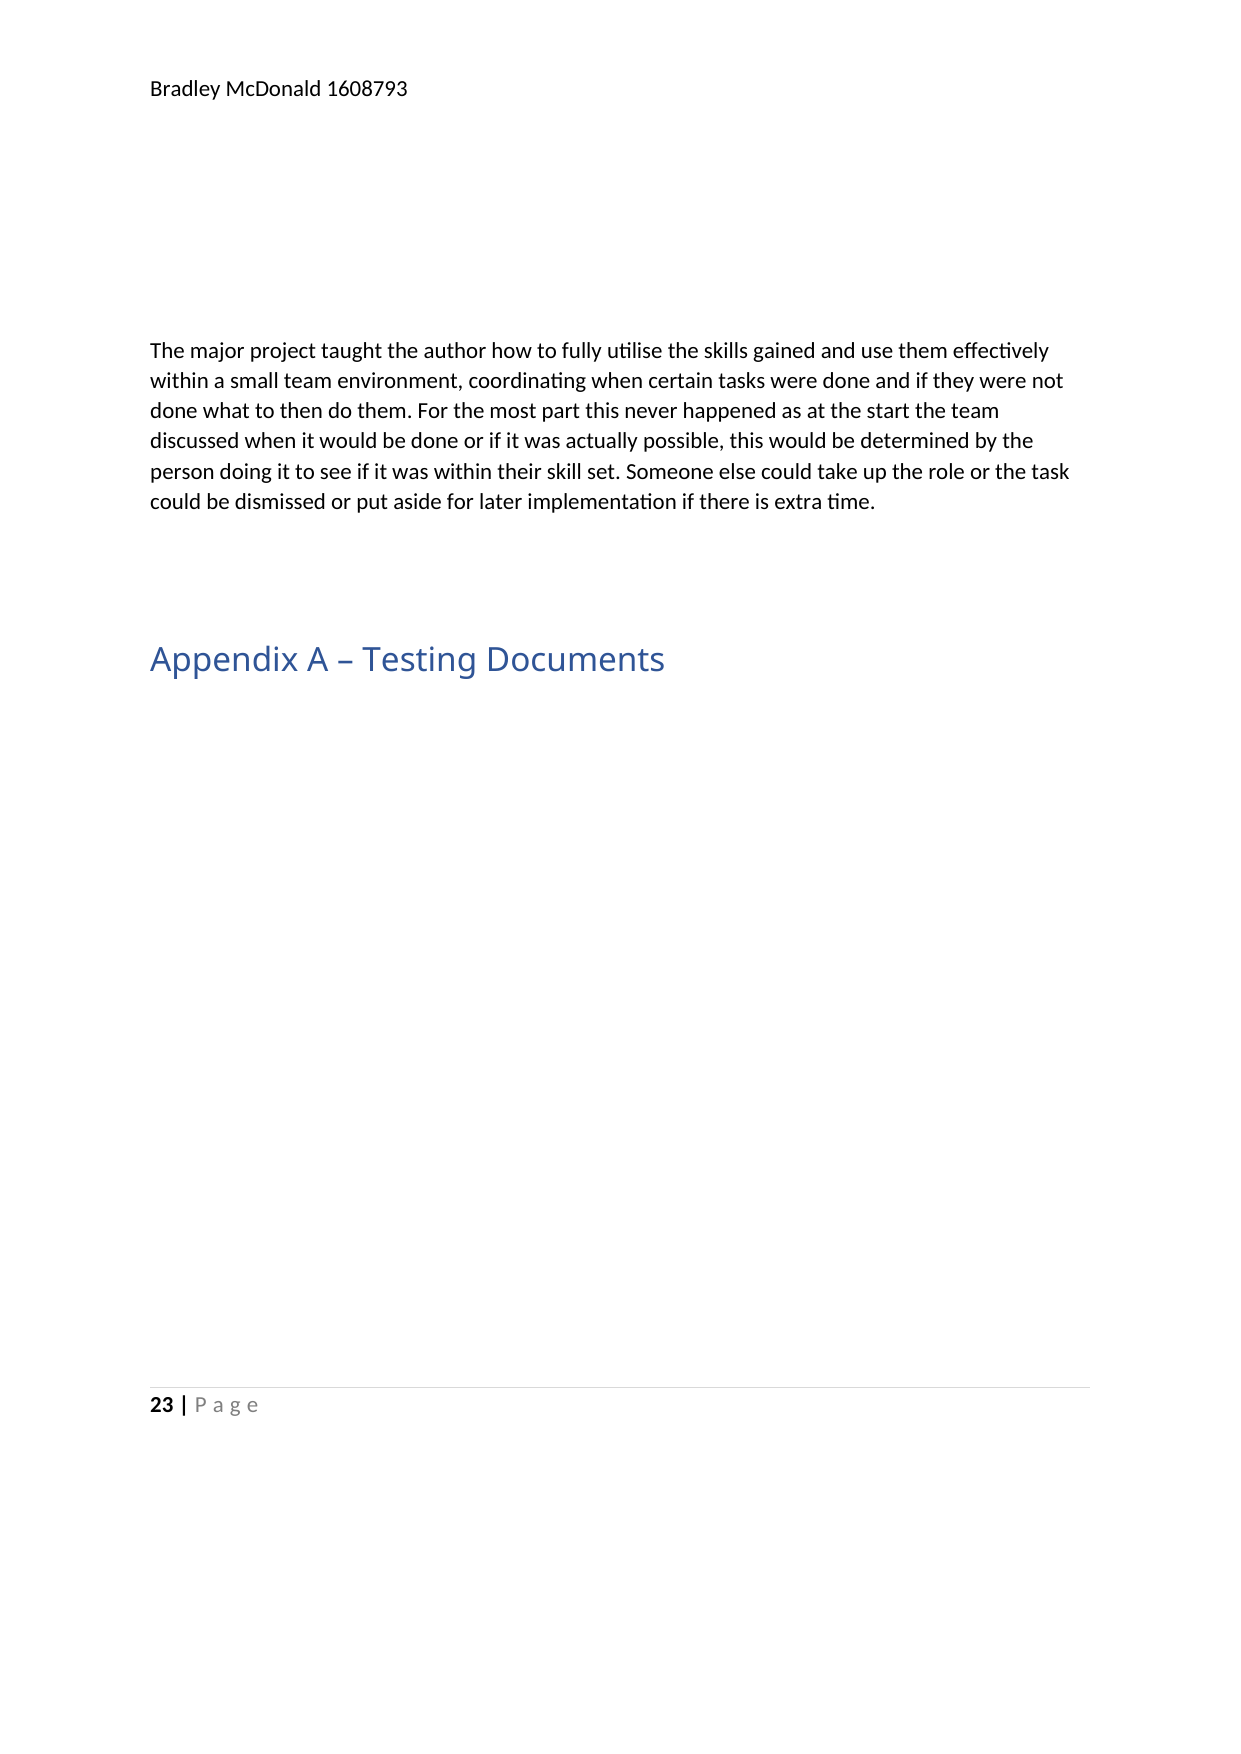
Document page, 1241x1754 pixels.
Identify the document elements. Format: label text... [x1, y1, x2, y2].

text The major project taught the author how to fully utilise the skills gained and use them effectively within a small team environment, coordinating when certain tasks were done and if they were not done what to then do them. For the most part this never happened as at the start the team discussed when it would be done or if it was actually possible, this would be determined by the person doing it to see if it was within their skill set. Someone else could take up the role or the task could be dismissed or put aside for later implementation if there is extra time. [150, 336, 1090, 515]
subtitle Appendix A – Testing Documents [150, 636, 1090, 681]
